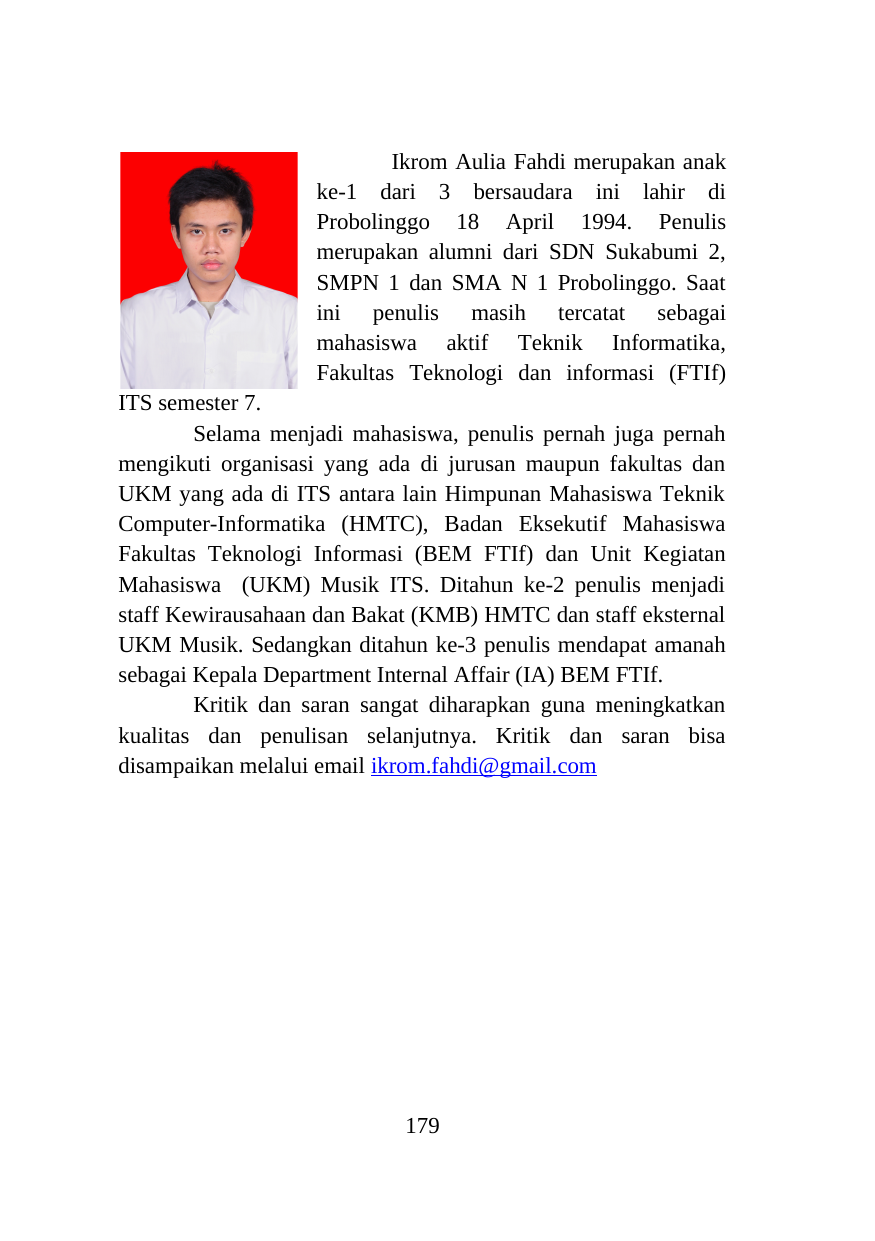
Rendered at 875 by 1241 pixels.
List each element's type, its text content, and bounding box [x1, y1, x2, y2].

text Ikrom Aulia Fahdi merupakan anak ke-1 dari 3 bersaudara ini lahir di Probolinggo 18 April 1994. Penulis merupakan alumni dari SDN Sukabumi 2, SMPN 1 dan SMA N 1 Probolinggo. Saat ini penulis masih tercatat sebagai mahasiswa aktif Teknik Informatika, Fakultas Teknologi dan informasi (FTIf) ITS semester 7. [118, 148, 726, 416]
text Selama menjadi mahasiswa, penulis pernah juga pernah mengikuti organisasi yang ada di jurusan maupun fakultas dan UKM yang ada di ITS antara lain Himpunan Mahasiswa Teknik Computer-Informatika (HMTC), Badan Eksekutif Mahasiswa Fakultas Teknologi Informasi (BEM FTIf) dan Unit Kegiatan Mahasiswa (UKM) Musik ITS. Ditahun ke-2 penulis menjadi staff Kewirausahaan dan Bakat (KMB) HMTC dan staff eksternal UKM Musik. Sedangkan ditahun ke-3 penulis mendapat amanah sebagai Kepala Department Internal Affair (IA) BEM FTIf. [118, 419, 726, 688]
text Kritik dan saran sangat diharapkan guna meningkatkan kualitas dan penulisan selanjutnya. Kritik dan saran bisa disampaikan melalui email ikrom.fahdi@gmail.com [118, 691, 726, 778]
